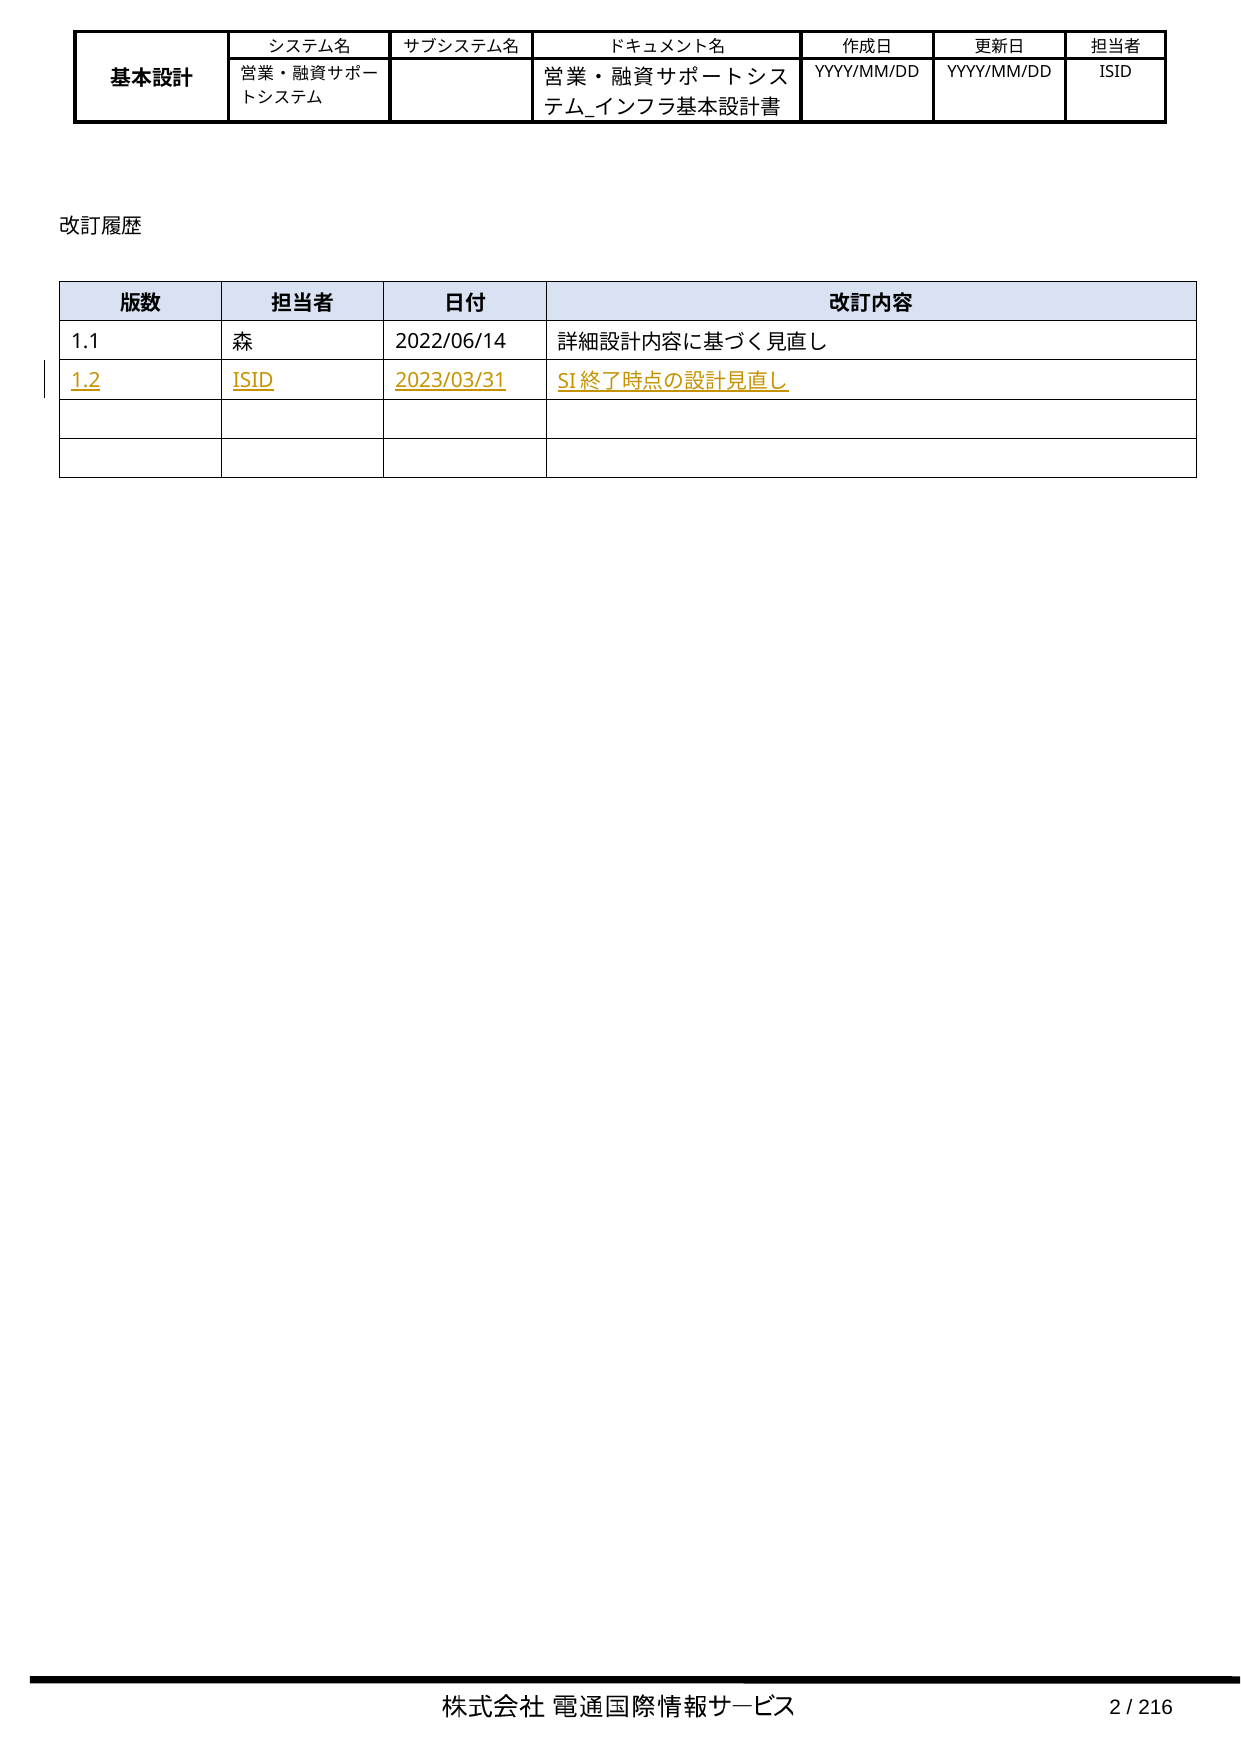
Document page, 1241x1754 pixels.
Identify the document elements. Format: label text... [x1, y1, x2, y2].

table_cell [547, 439, 1196, 477]
table_cell [60, 400, 221, 437]
picture [442, 1694, 794, 1718]
table_cell 2022/06/14 [384, 321, 546, 359]
table_cell [384, 400, 546, 437]
table_cell [547, 400, 1196, 437]
table_cell [222, 439, 383, 477]
table_header 改訂内容 [547, 282, 1196, 320]
table_cell [384, 360, 546, 398]
table_header 担当者 [222, 282, 383, 320]
table_cell 森 [222, 321, 383, 359]
table_cell [60, 360, 221, 398]
table_cell [384, 439, 546, 477]
table_cell 詳細設計内容に基づく見直し [547, 321, 1196, 359]
table_header 版数 [60, 282, 221, 320]
table_cell [547, 360, 1196, 398]
table_cell 1.1 [60, 321, 221, 359]
table_header 日付 [384, 282, 546, 320]
table_cell [222, 360, 383, 398]
text 改訂履歴 [59, 205, 1181, 243]
table_cell [60, 439, 221, 477]
table_cell [222, 400, 383, 437]
